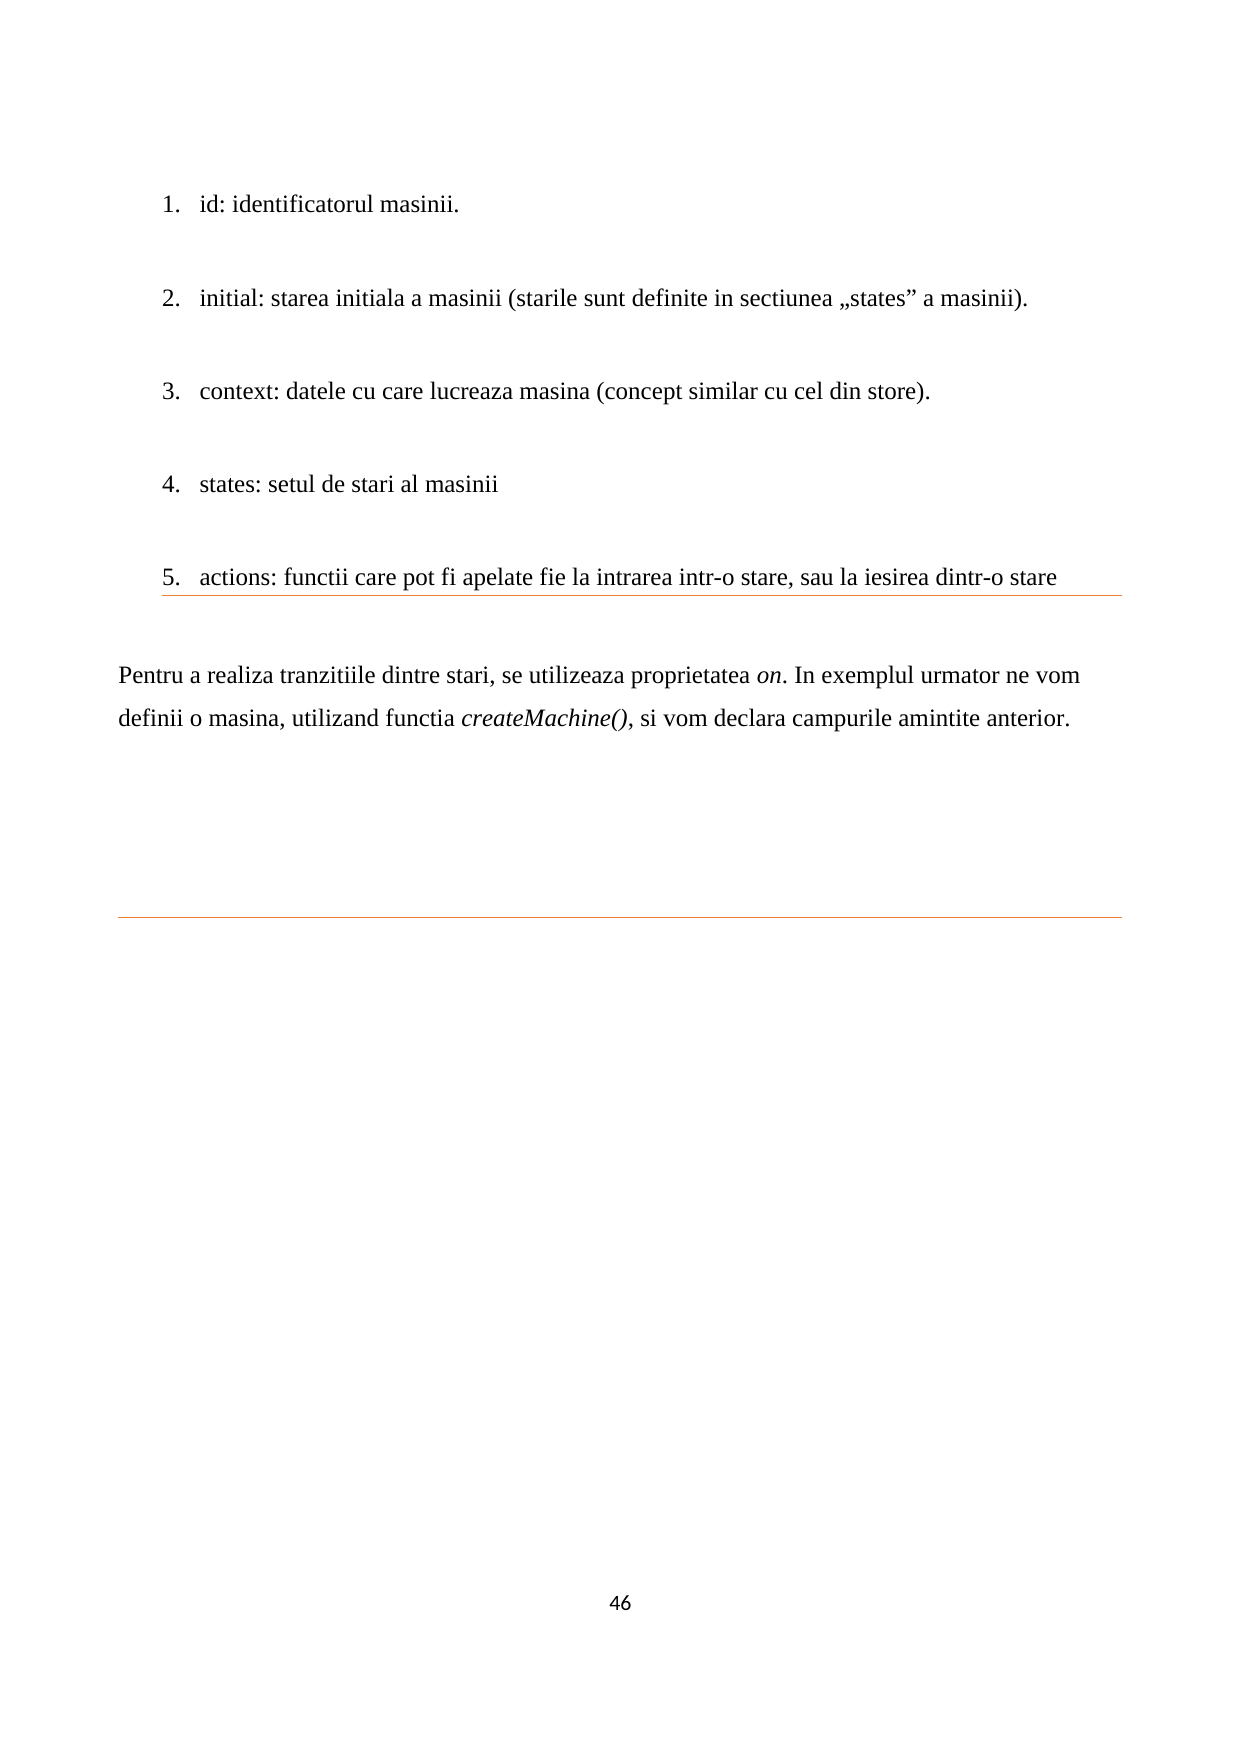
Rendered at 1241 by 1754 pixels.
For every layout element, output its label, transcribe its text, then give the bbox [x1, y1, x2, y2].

subtitle initial: starea initiala a masinii (starile sunt definite in sectiunea „states” a masinii). [162, 283, 1122, 311]
subtitle states: setul de stari al masinii [162, 469, 1122, 498]
subtitle id: identificatorul masinii. [162, 189, 1122, 218]
subtitle context: datele cu care lucreaza masina (concept similar cu cel din store). [162, 376, 1122, 404]
subtitle Pentru a realiza tranzitiile dintre stari, se utilizeaza proprietatea on. In exemplul urmator ne vom definii o masina, utilizand functia createMachine(), si vom declara campurile amintite anterior. [118, 660, 1122, 732]
subtitle actions: functii care pot fi apelate fie la intrarea intr-o stare, sau la iesirea dintr-o stare [162, 562, 1122, 595]
